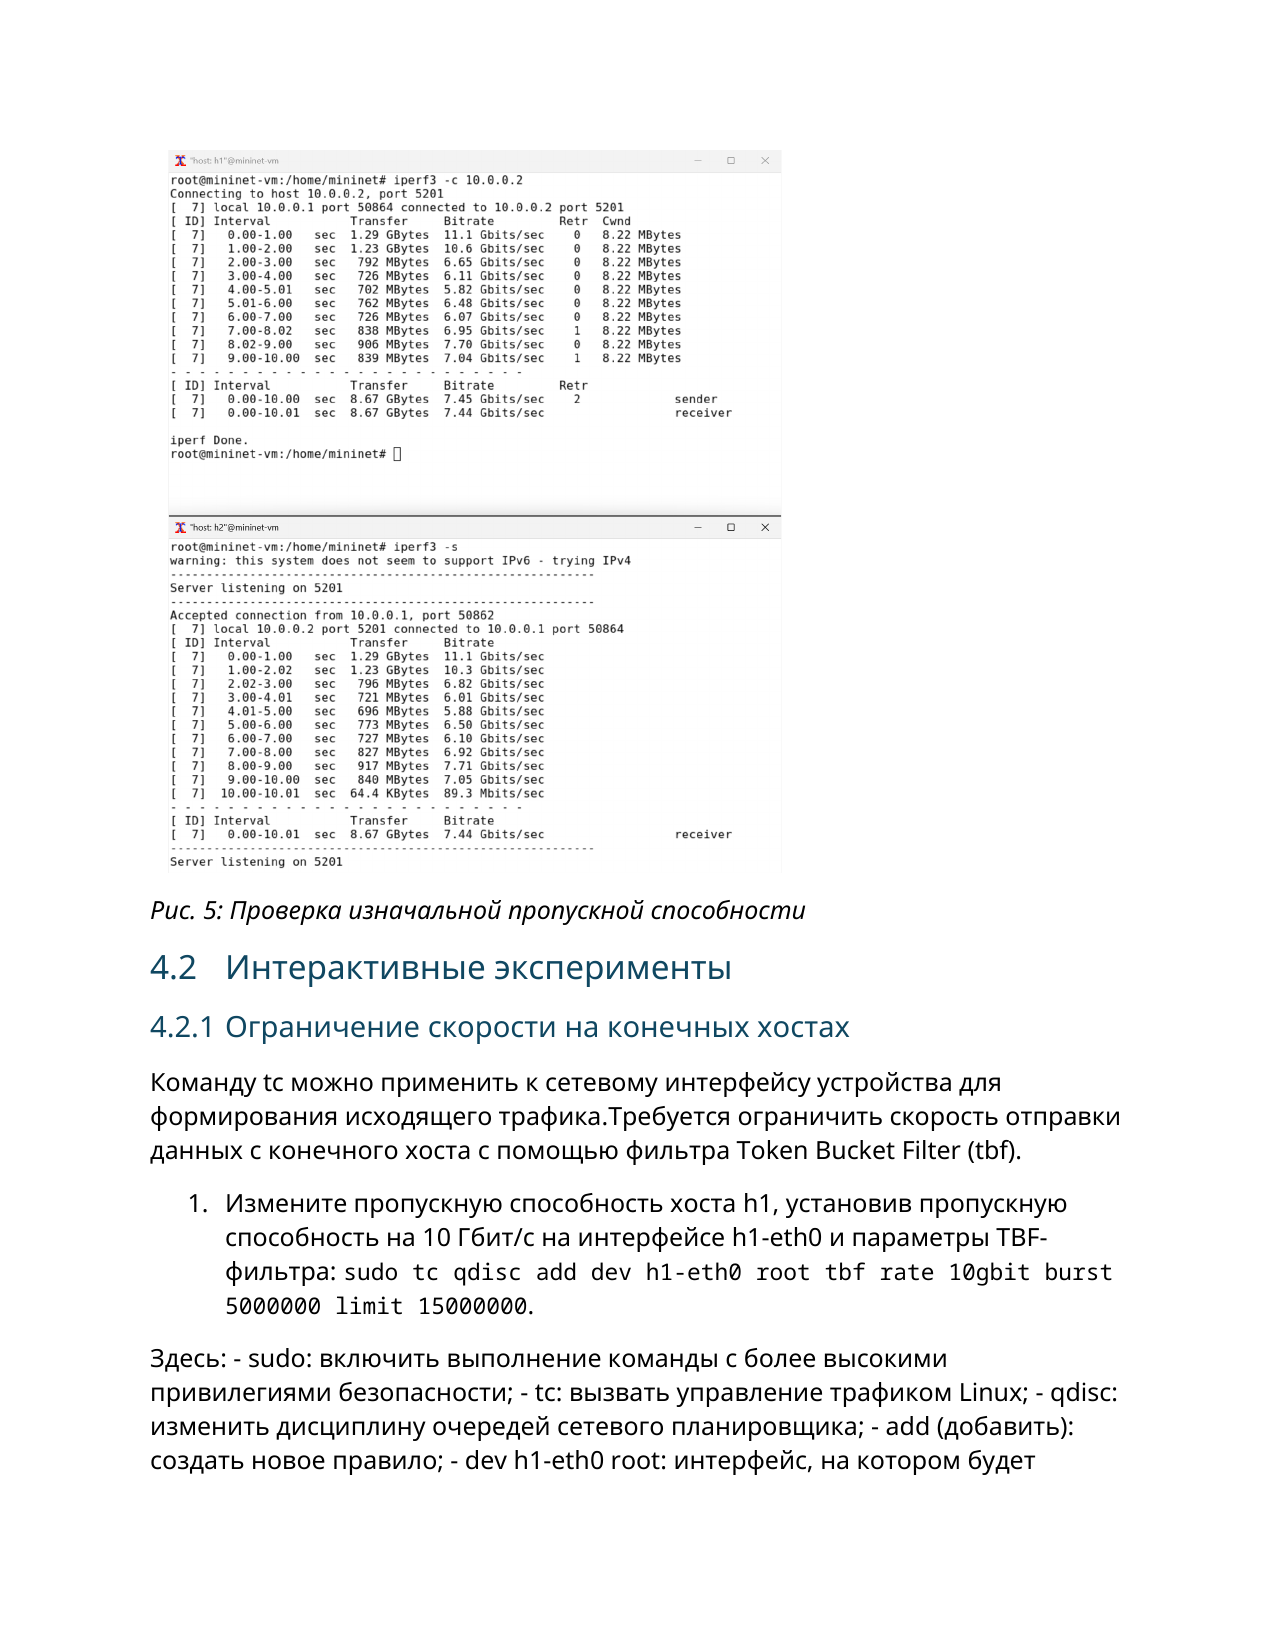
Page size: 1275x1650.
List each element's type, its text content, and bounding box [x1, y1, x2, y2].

text Рис. 5: Проверка изначальной пропускной способности [150, 893, 1125, 927]
list Измените пропускную способность хоста h1, установив пропускную способность на 10 Гбит/с на интерфейсе h1-eth0 и параметры TBF-фильтра: sudo tc qdisc add dev h1-eth0 root tbf rate 10gbit burst 5000000 limit 15000000. [187, 1185, 1125, 1321]
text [150, 1340, 1125, 1476]
subtitle 4.2.1 Ограничение скорости на конечных хостах [150, 1006, 1125, 1046]
picture [168, 150, 782, 873]
subtitle 4.2 Интерактивные эксперименты [150, 944, 1125, 989]
text Команду tc можно применить к сетевому интерфейсу устройства для формирования исходящего трафика.Требуется ограничить скорость отправки данных с конечного хоста с помощью фильтра Token Bucket Filter (tbf). [150, 1064, 1125, 1166]
